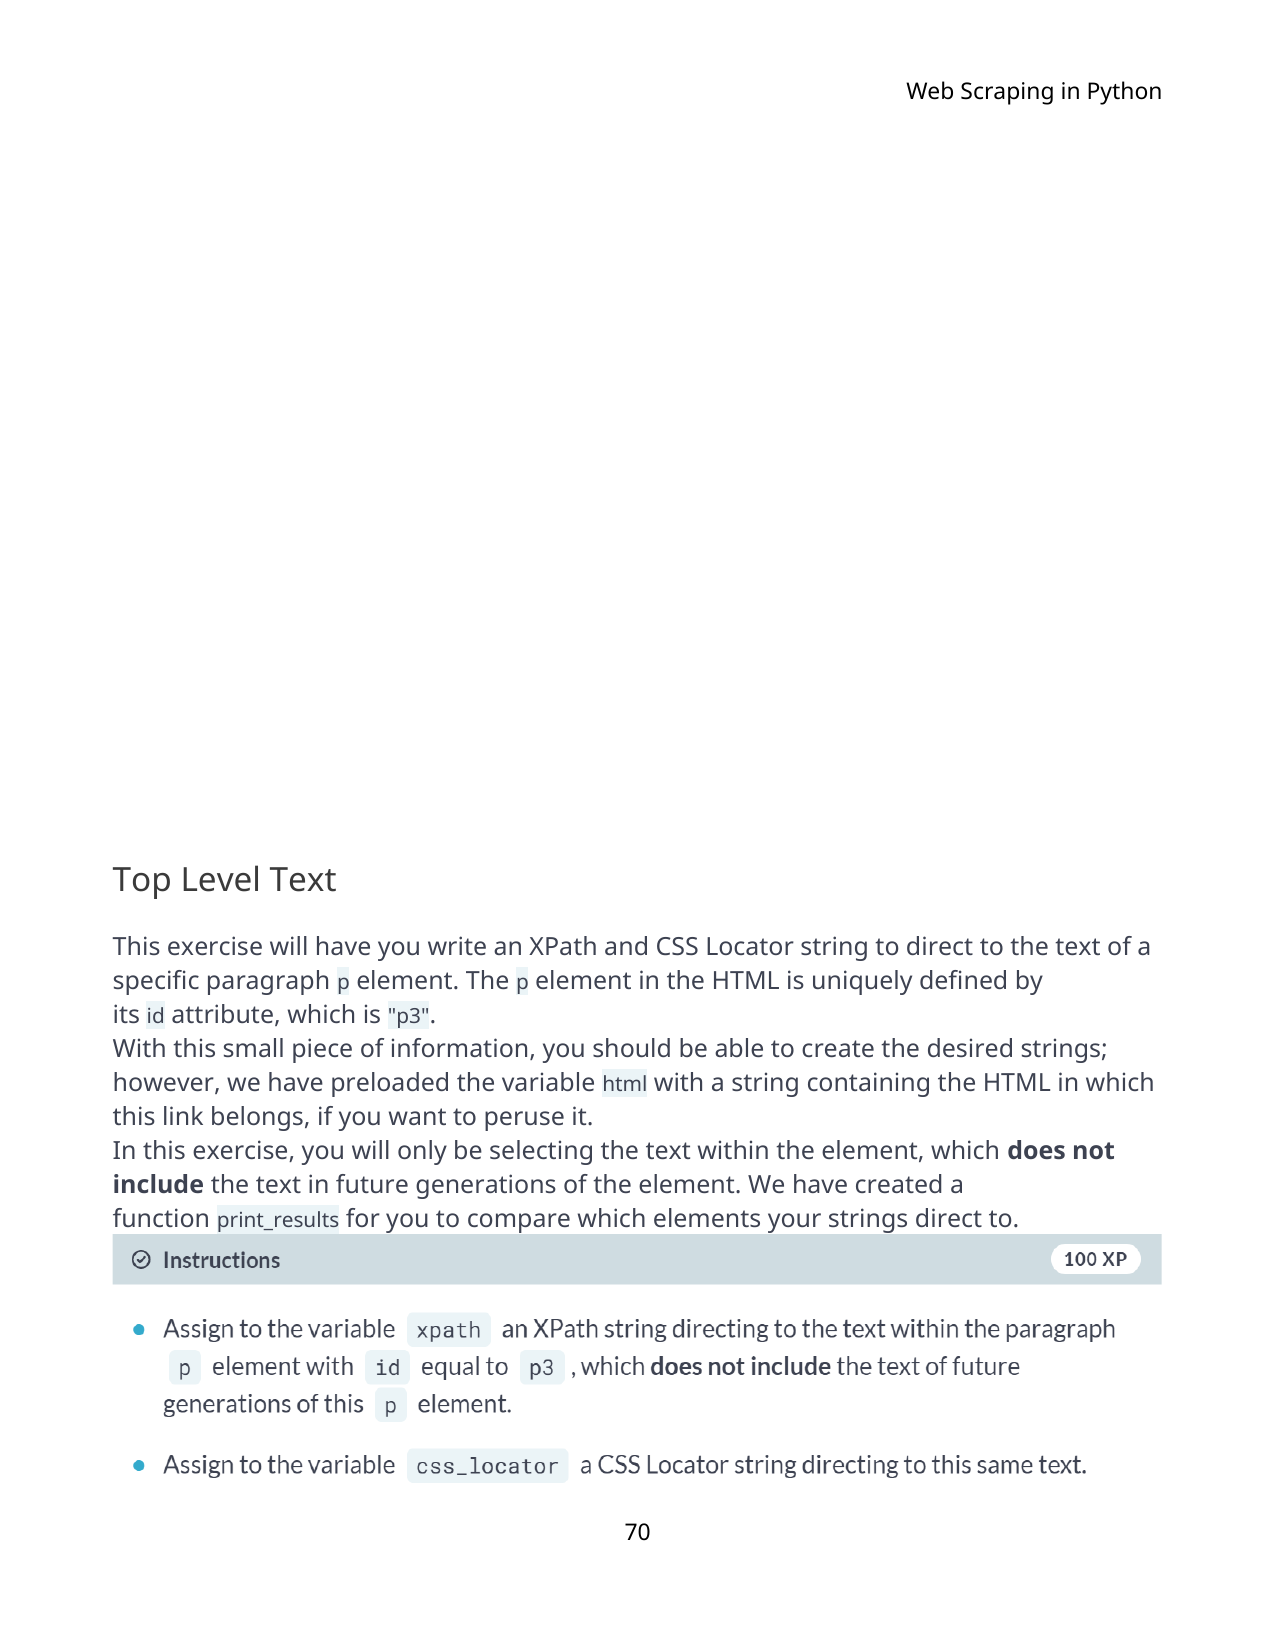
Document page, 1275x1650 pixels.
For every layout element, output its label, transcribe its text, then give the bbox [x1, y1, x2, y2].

subtitle Top Level Text [112, 856, 1162, 901]
text In this exercise, you will only be selecting the text within the element, which does not include the text in future generations of the element. We have created a function print_results for you to compare which elements your strings direct to. [112, 1133, 1162, 1234]
text With this small piece of information, you should be able to create the desired strings; however, we have preloaded the variable html with a string containing the HTML in which this link belongs, if you want to peruse it. [112, 1030, 1162, 1133]
picture [112, 1234, 1162, 1495]
text This exercise will have you write an XPath and CSS Locator string to direct to the text of a specific paragraph p element. The p element in the HTML is uniquely defined by its id attribute, which is "p3". [112, 928, 1162, 1030]
